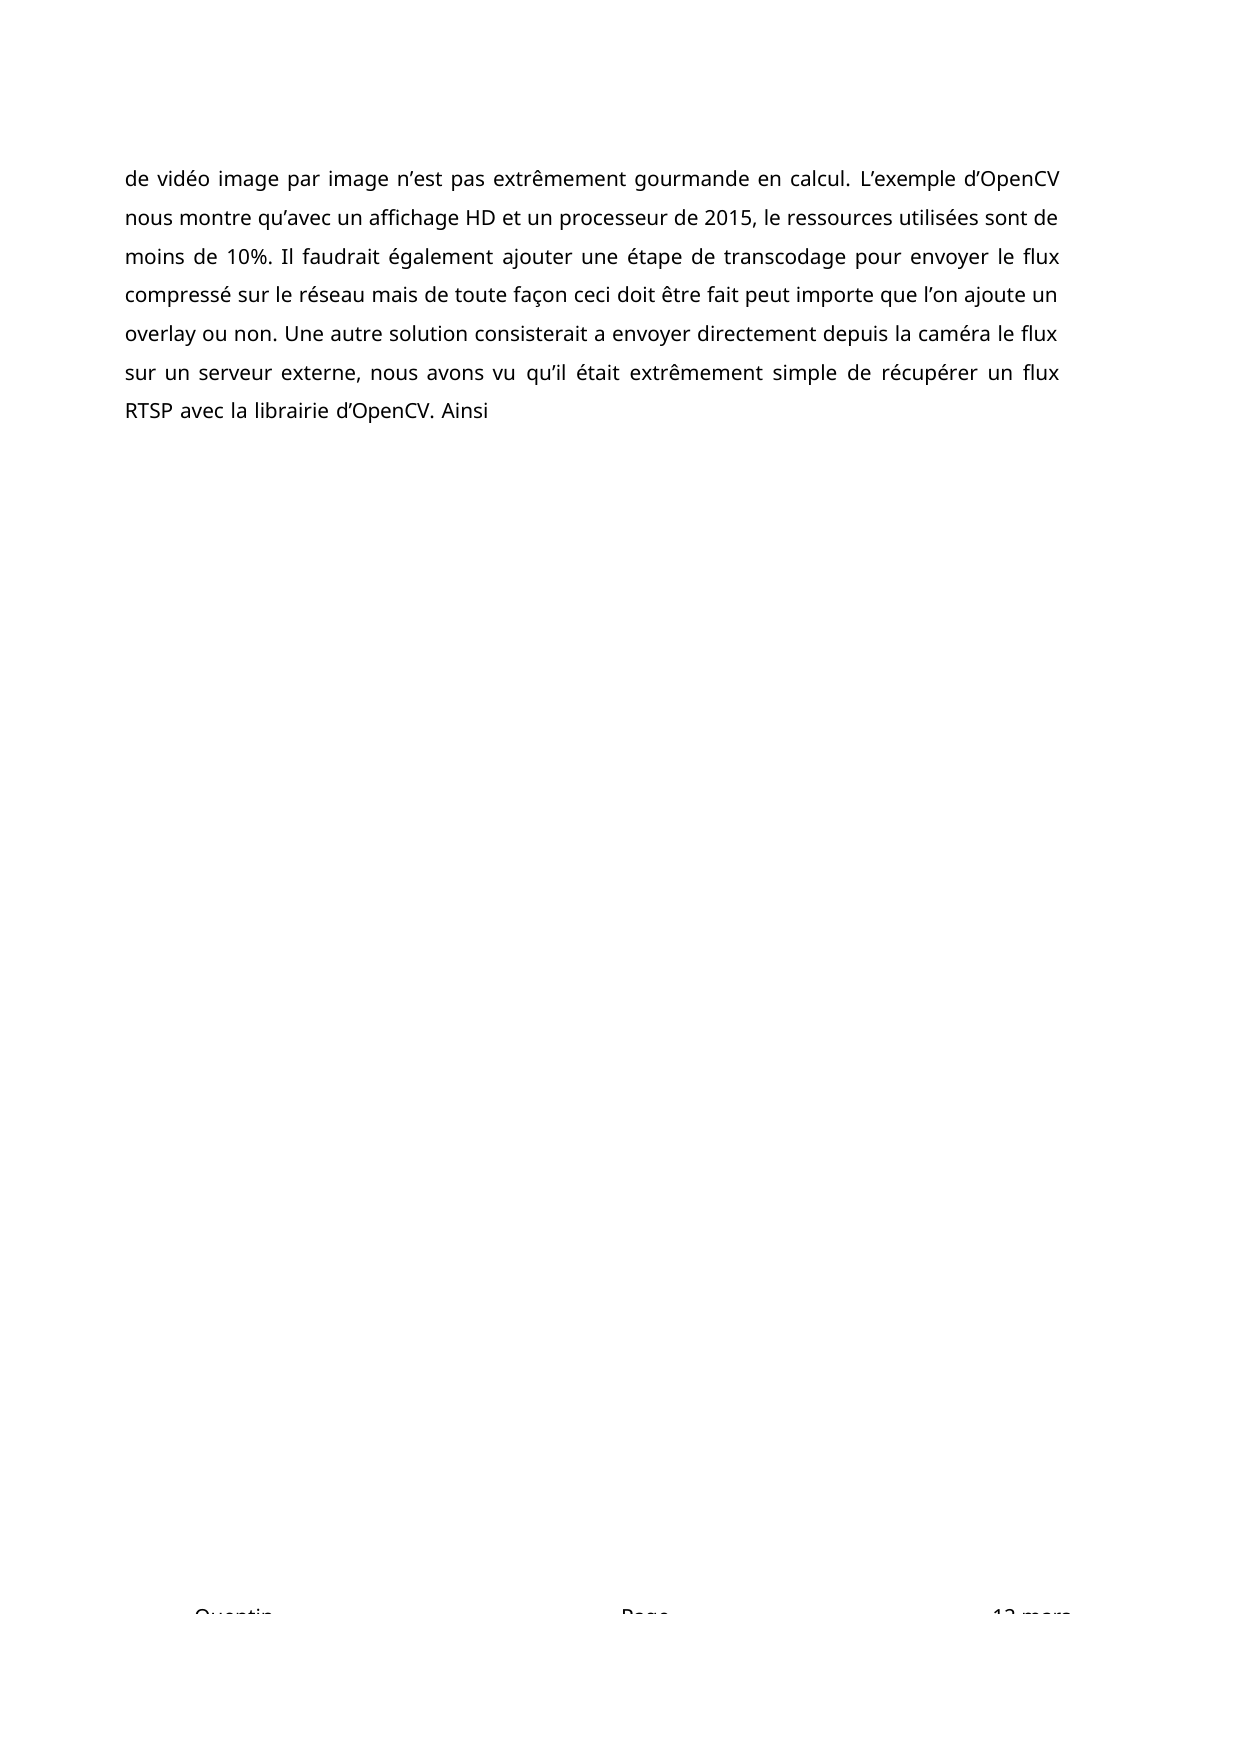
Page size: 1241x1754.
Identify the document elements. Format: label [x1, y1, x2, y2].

text [124, 164, 1059, 425]
